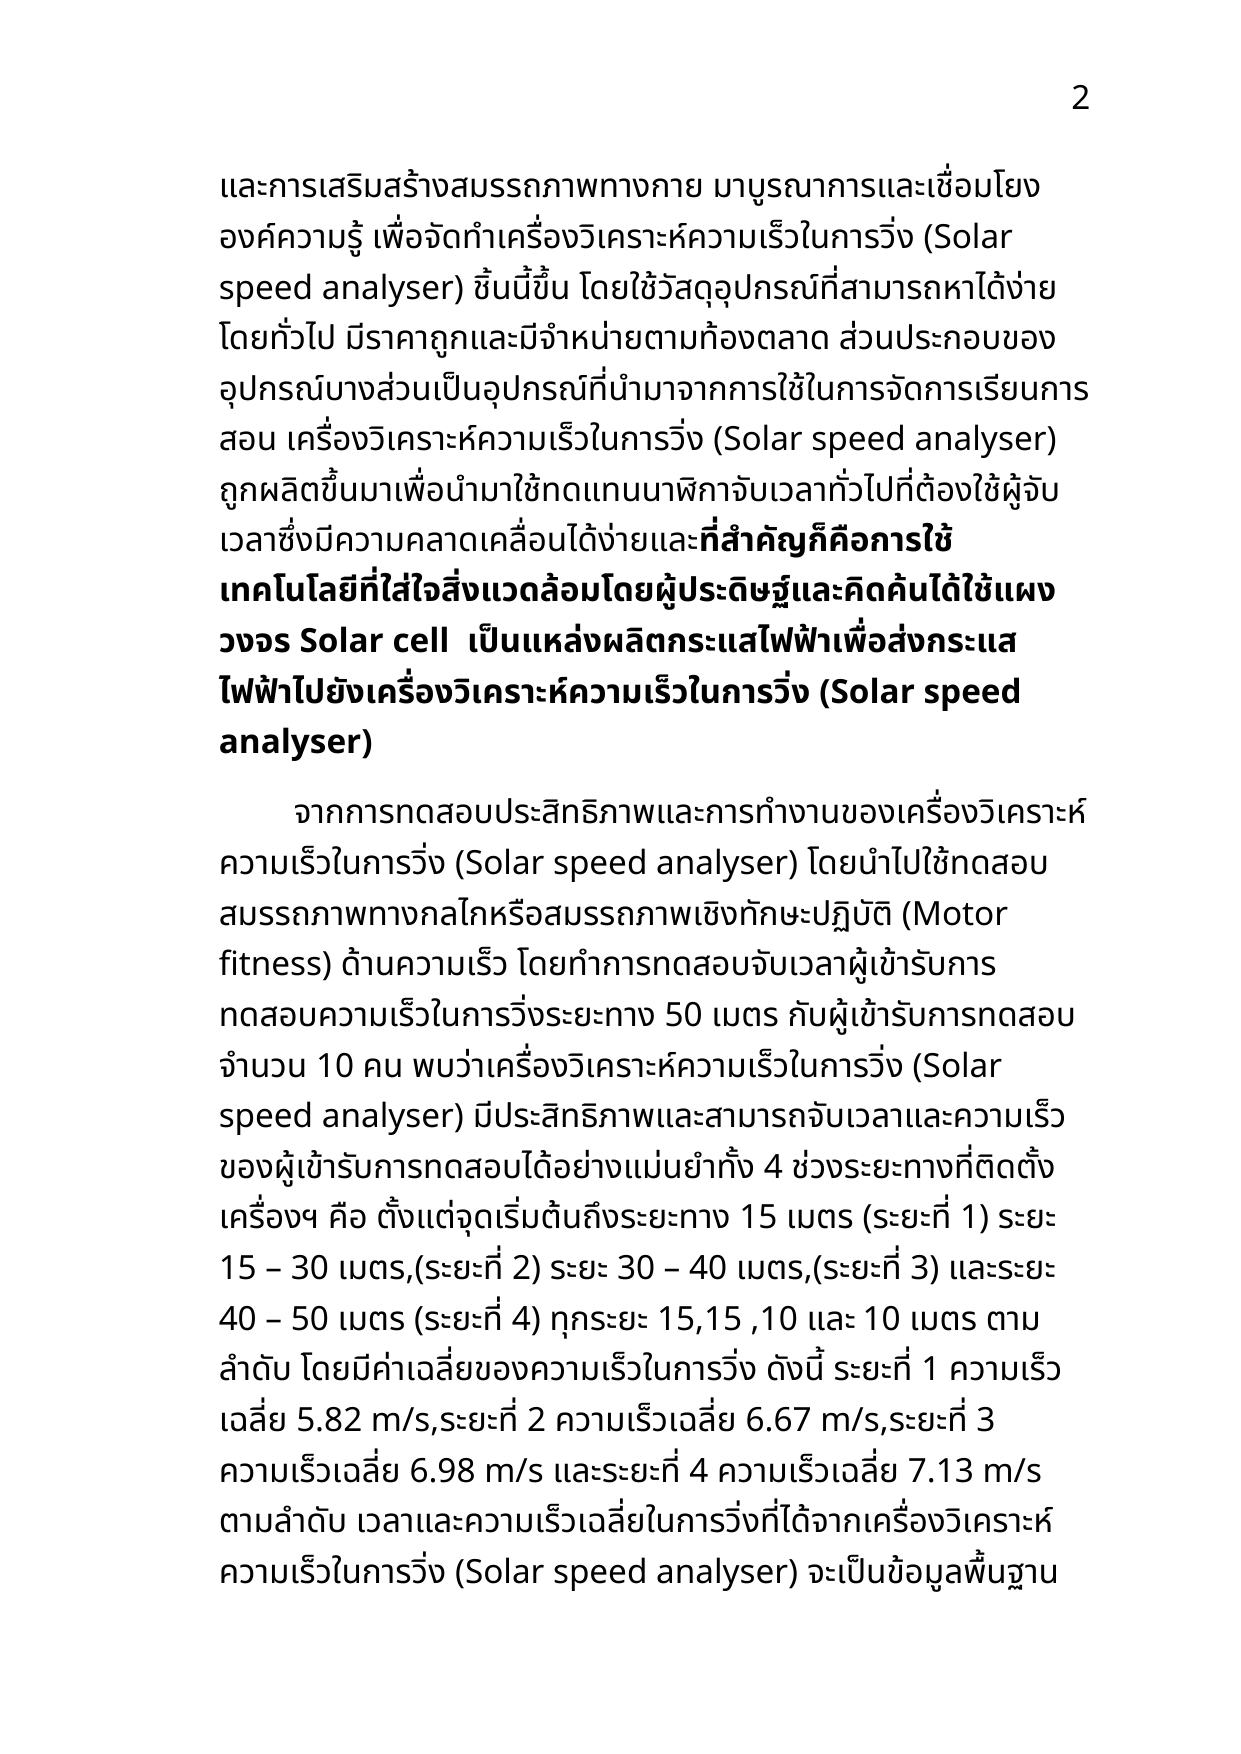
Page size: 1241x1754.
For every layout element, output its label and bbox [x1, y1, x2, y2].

text [218, 788, 1090, 1598]
text [218, 162, 1090, 763]
